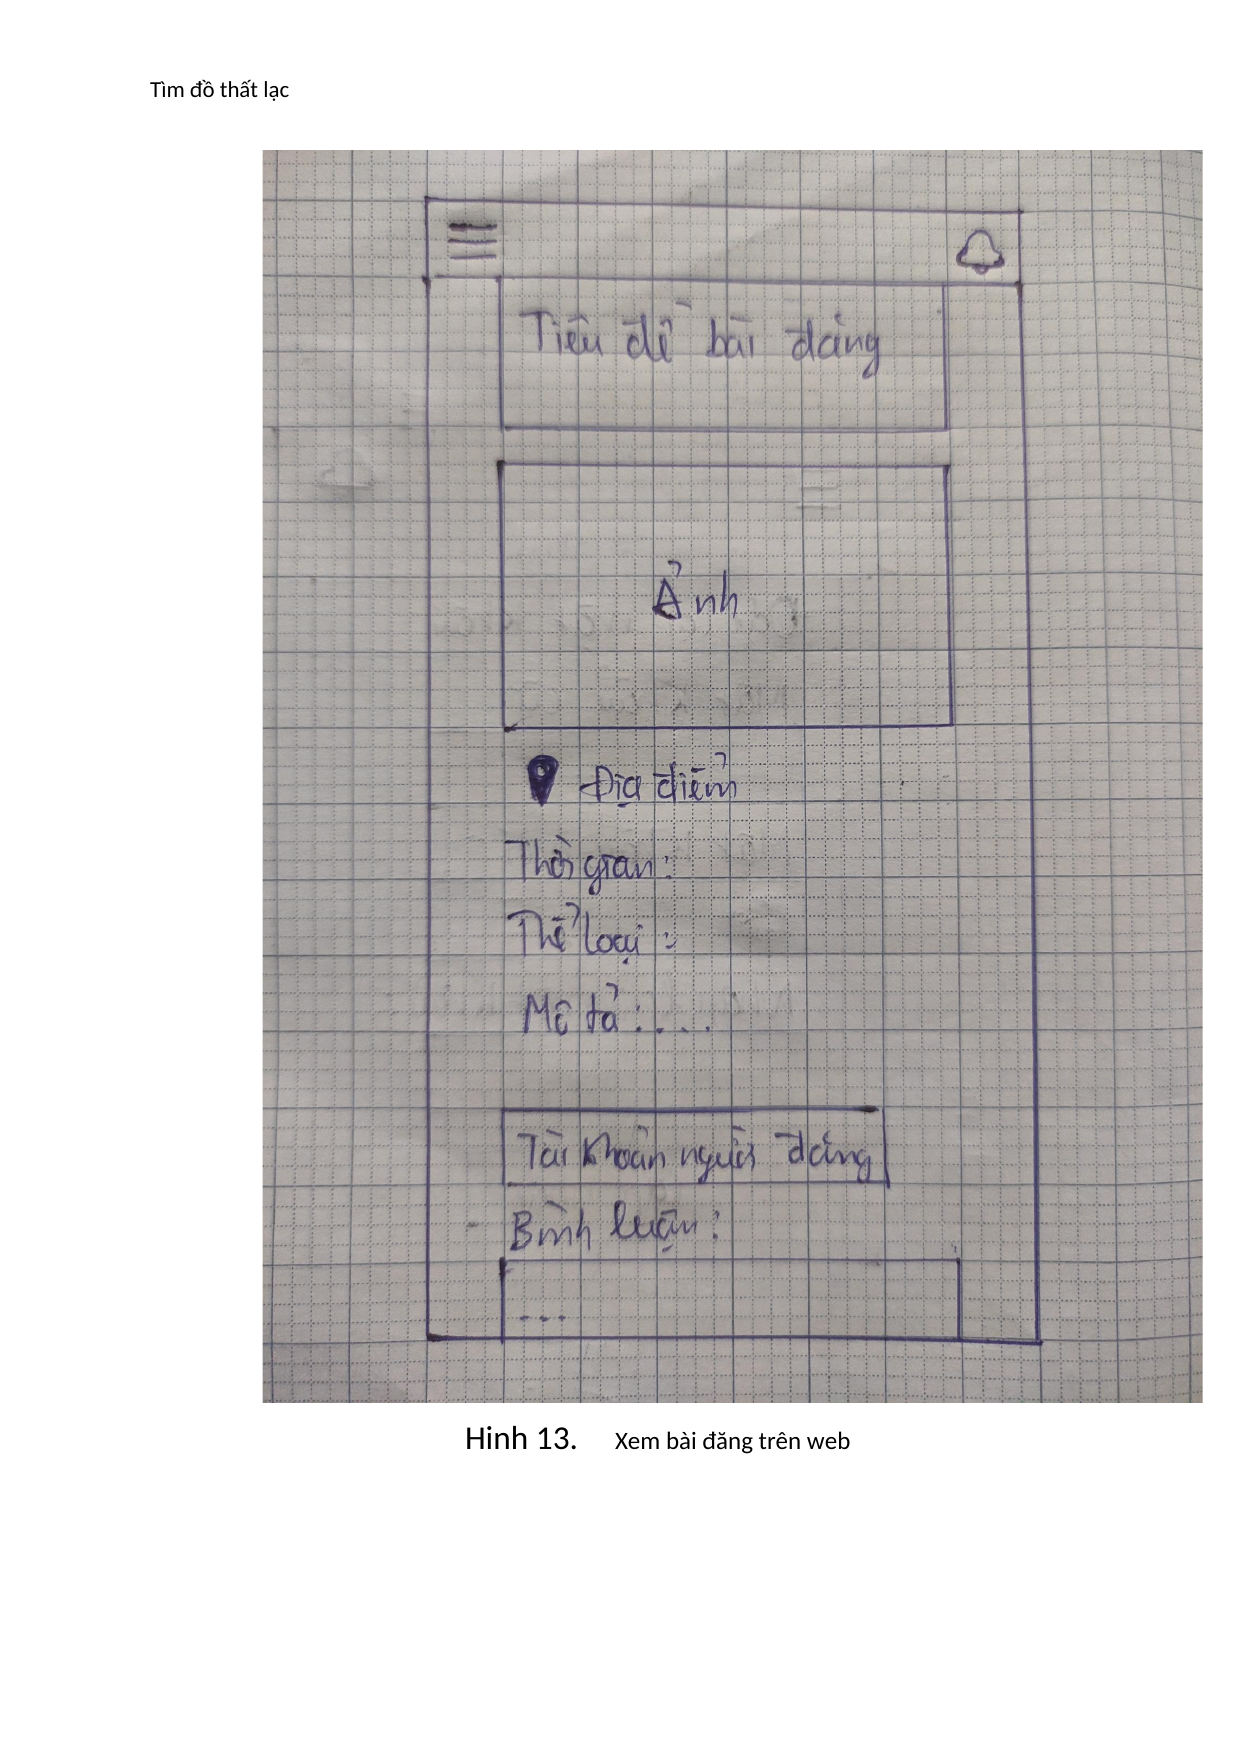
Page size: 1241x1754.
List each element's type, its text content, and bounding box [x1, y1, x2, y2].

picture [262, 150, 1203, 1403]
list Xem bài đăng trên web [225, 1417, 1090, 1458]
